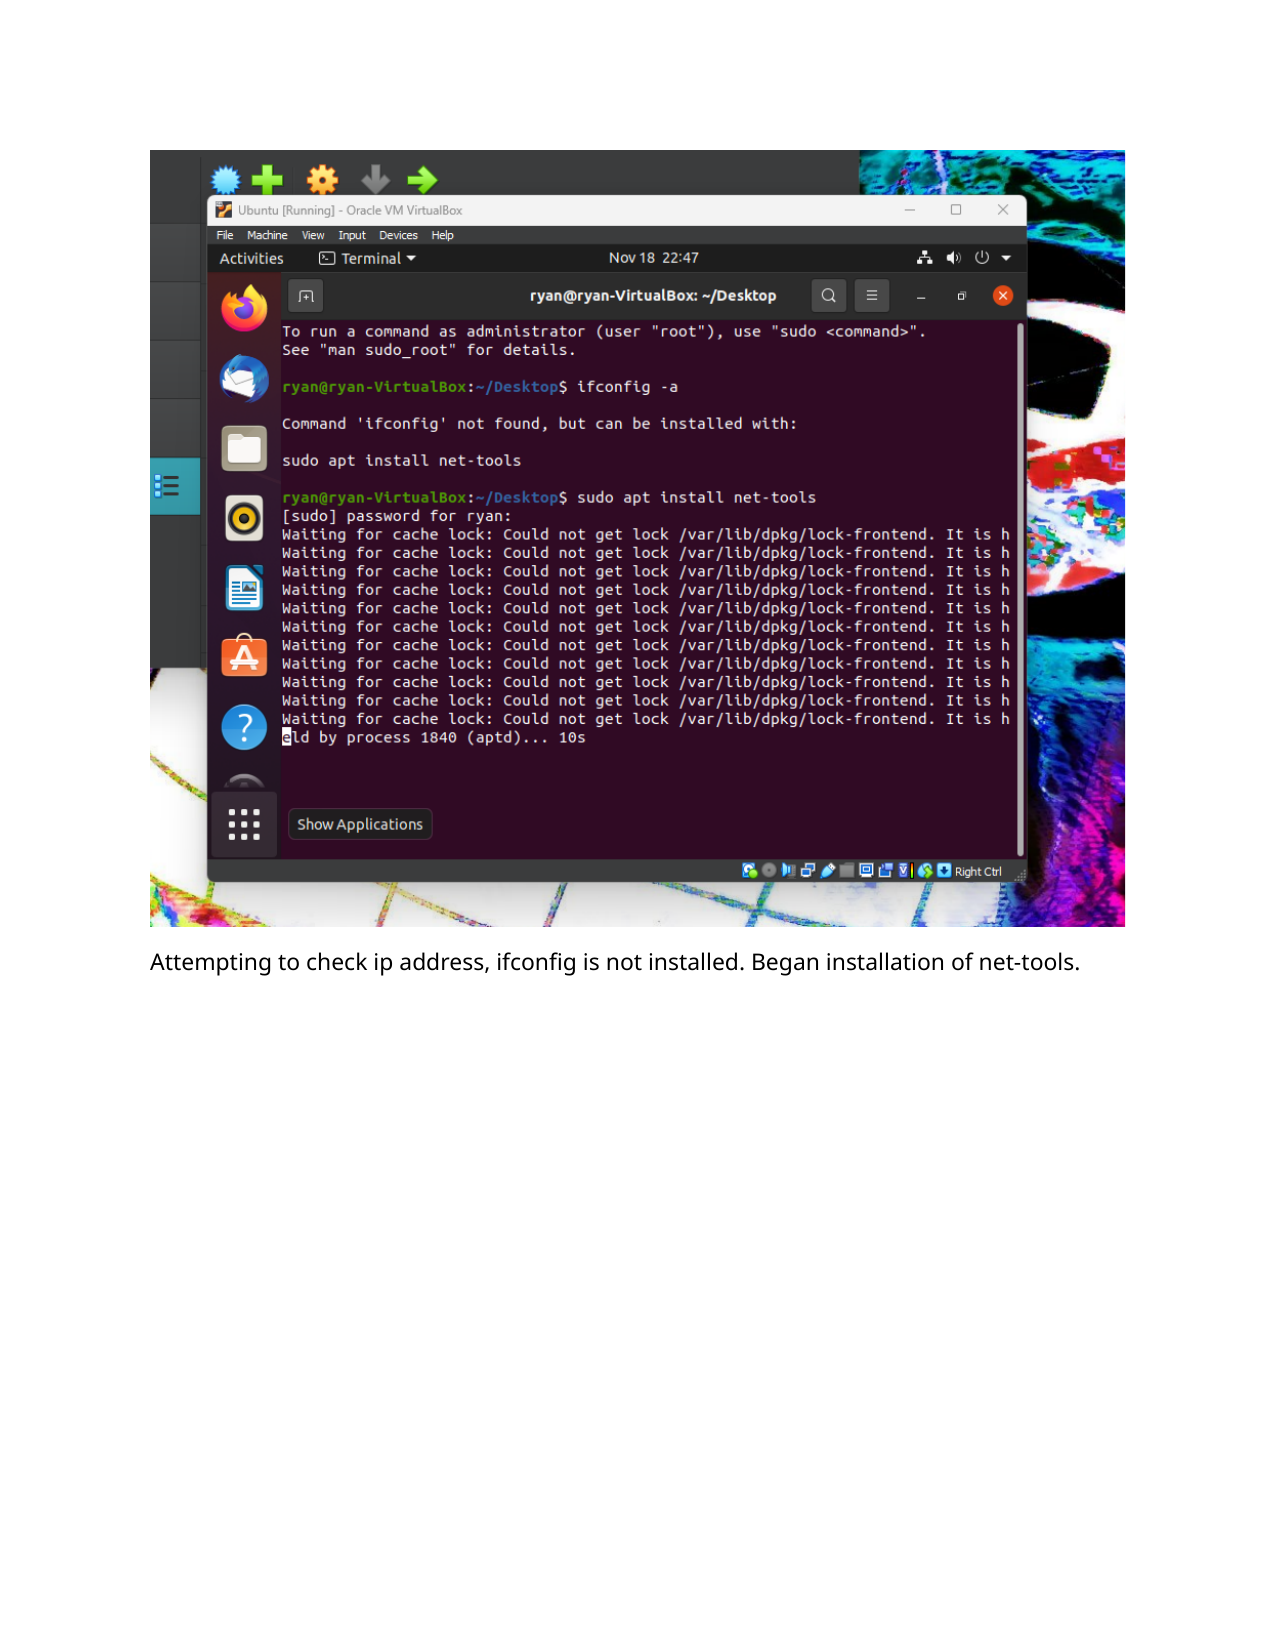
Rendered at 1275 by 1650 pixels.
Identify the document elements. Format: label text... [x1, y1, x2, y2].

picture [1027, 150, 1125, 185]
text Attempting to check ip address, ifconfig is not installed. Began installation of net-tools. [150, 946, 1125, 977]
picture [150, 150, 1125, 927]
